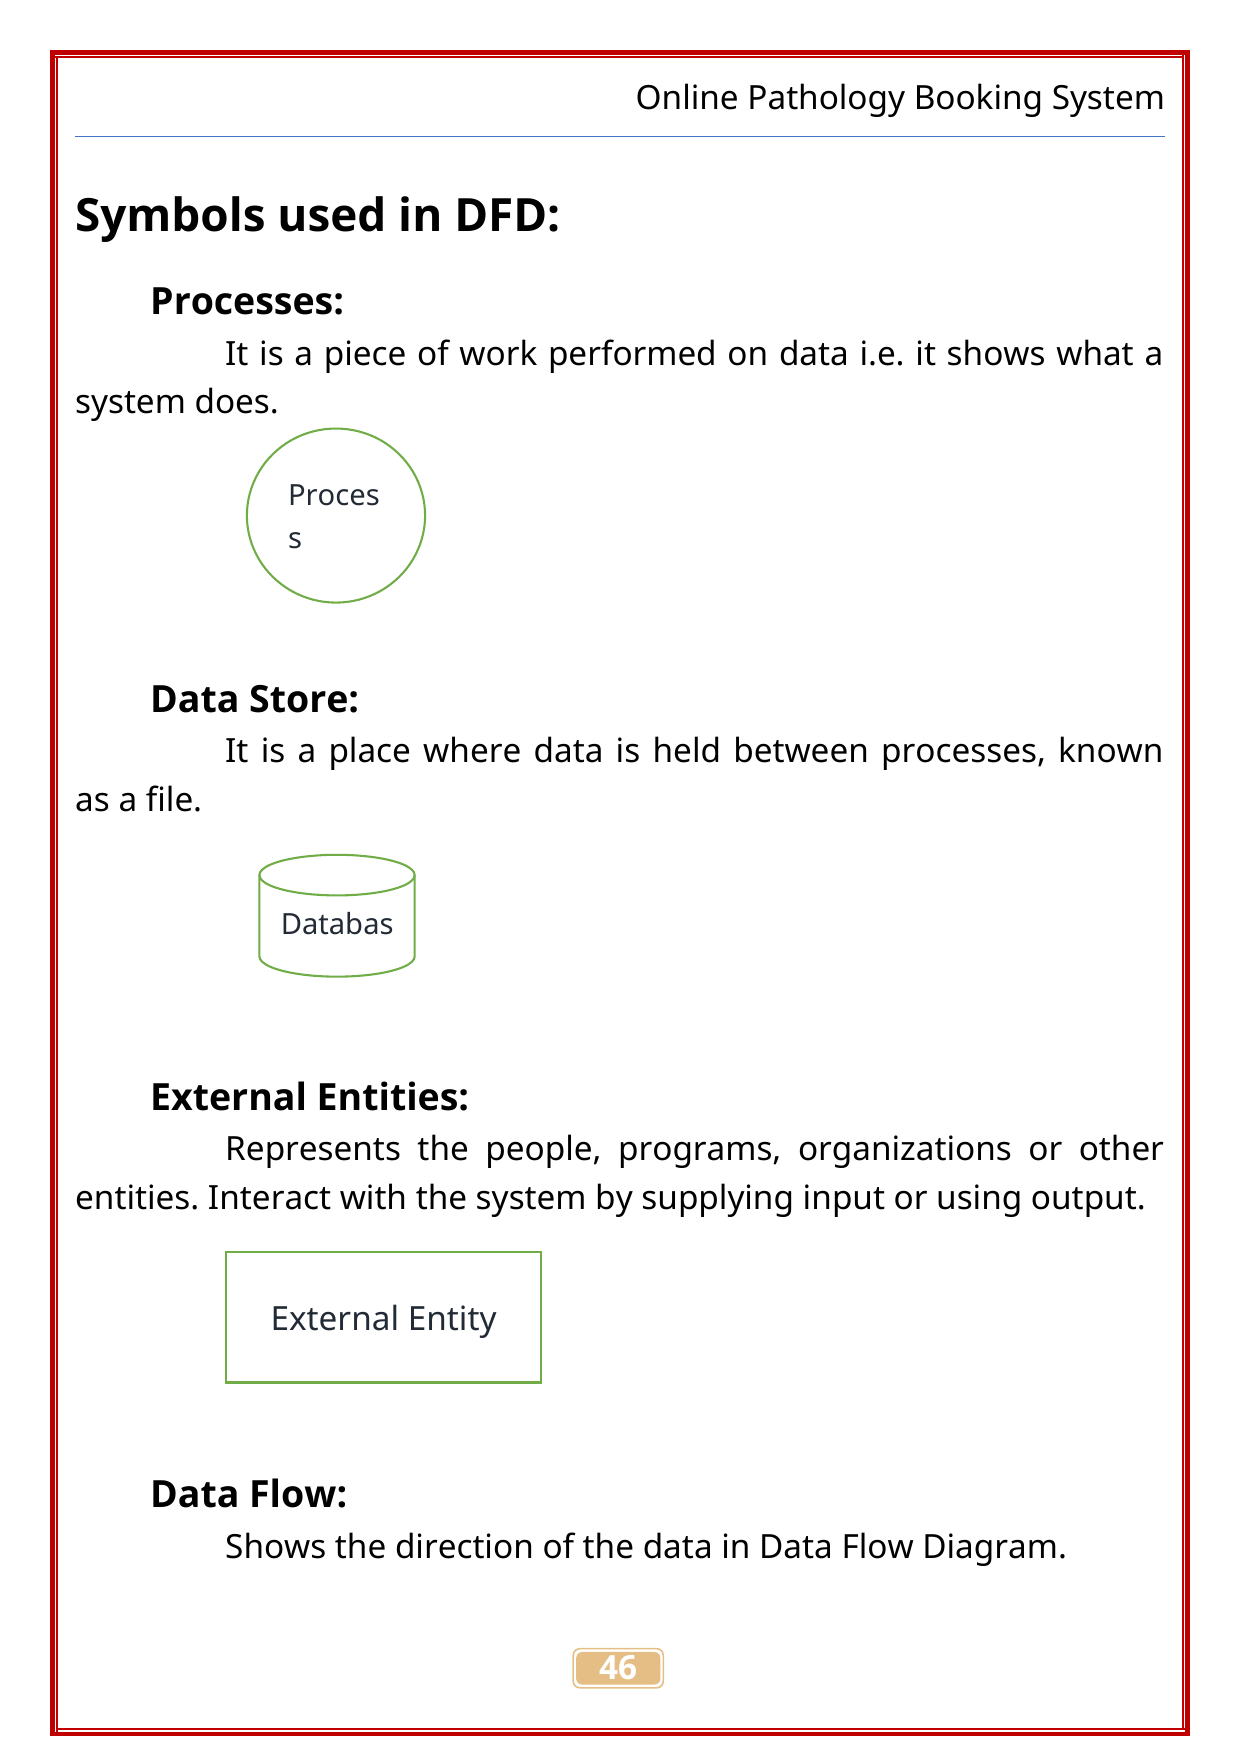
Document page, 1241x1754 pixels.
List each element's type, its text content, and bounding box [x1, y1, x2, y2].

text Processes: [75, 274, 1165, 325]
text It is a place where data is held between processes, known as a file. [75, 727, 1165, 821]
text External Entities: [75, 1070, 1165, 1121]
text Shows the direction of the data in Data Flow Diagram. [75, 1523, 1165, 1568]
text Represents the people, programs, organizations or other entities. Interact with the system by supplying input or using output. [75, 1125, 1165, 1219]
text It is a piece of work performed on data i.e. it shows what a system does. [75, 329, 1165, 424]
text Data Store: [75, 672, 1165, 723]
text Symbols used in DFD: [75, 182, 1165, 245]
text Data Flow: [75, 1468, 1165, 1519]
